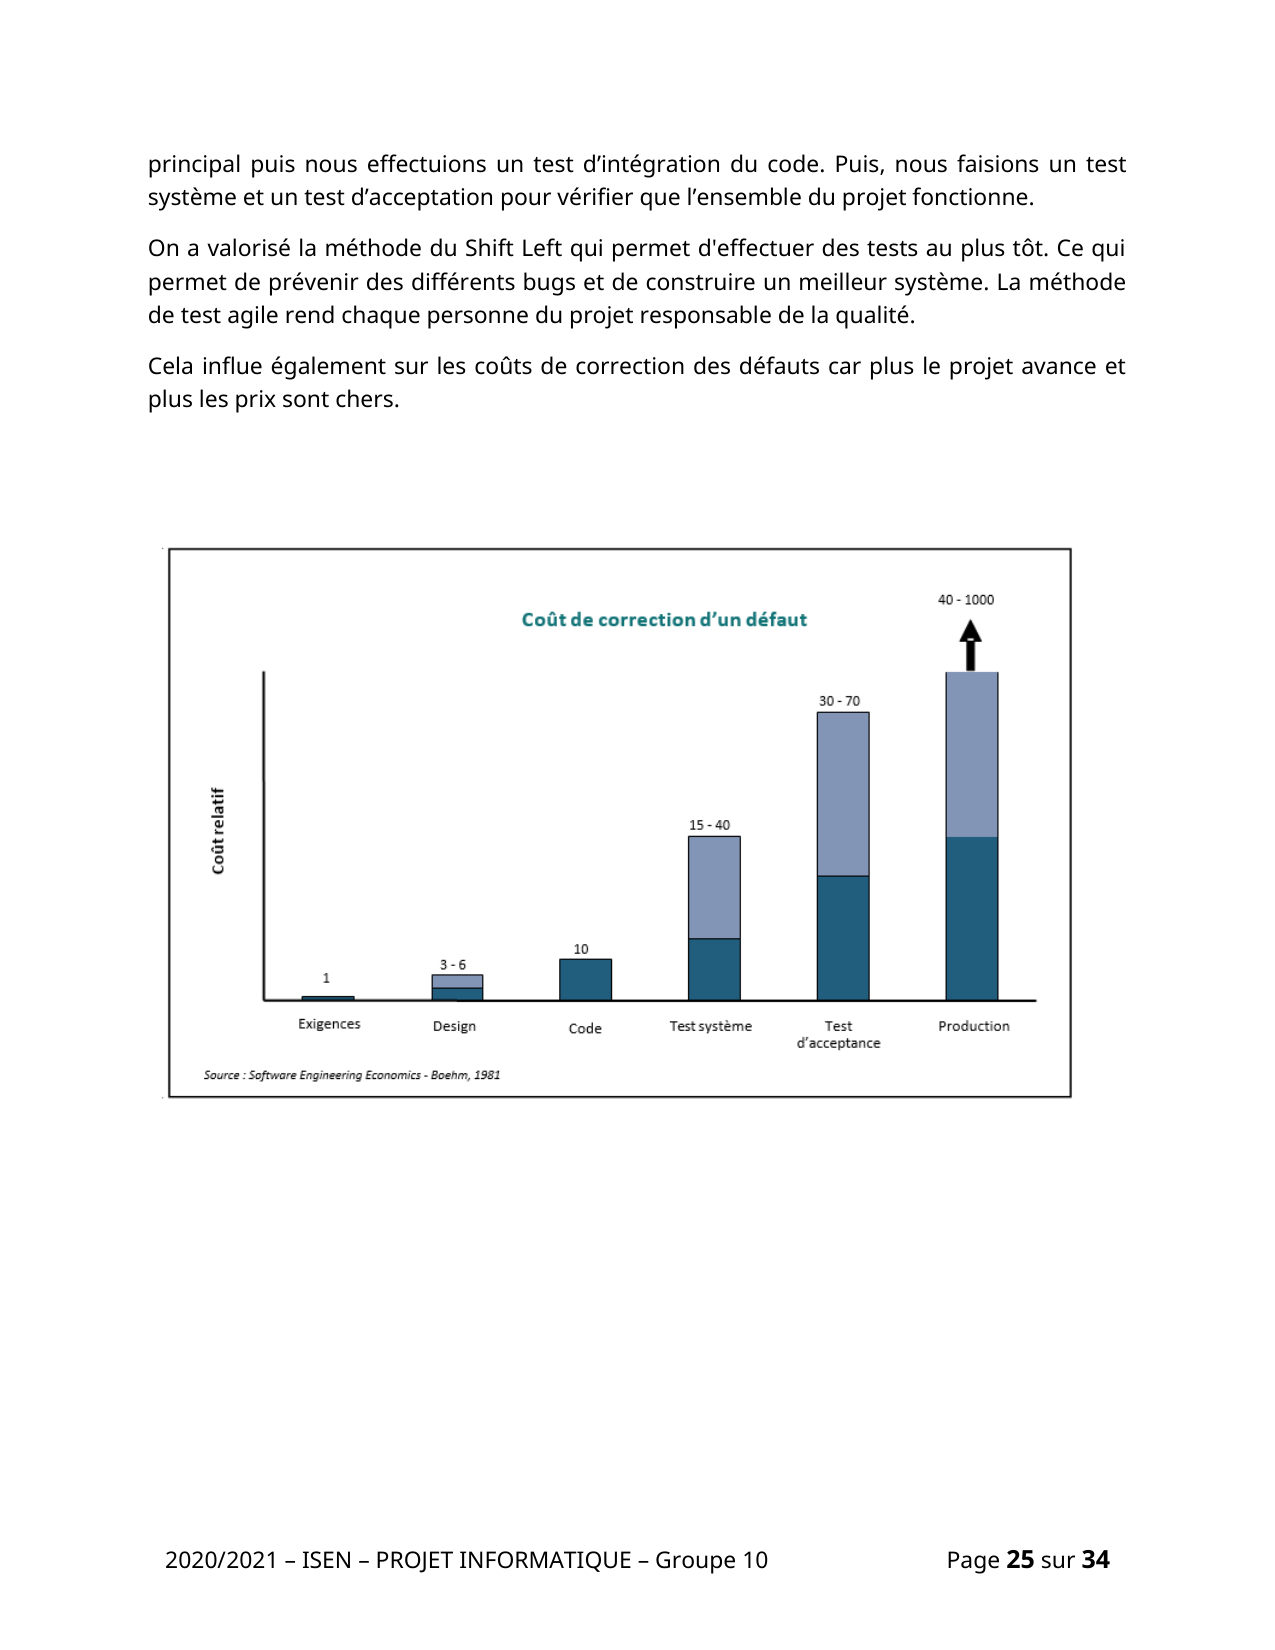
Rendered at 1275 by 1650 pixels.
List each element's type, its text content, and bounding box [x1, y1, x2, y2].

text On a valorisé la méthode du Shift Left qui permet d'effectuer des tests au plus tôt. Ce qui permet de prévenir des différents bugs et de construire un meilleur système. La méthode de test agile rend chaque personne du projet responsable de la qualité. [148, 232, 1127, 331]
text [148, 148, 1127, 213]
picture [147, 534, 1091, 1112]
text Cela influe également sur les coûts de correction des défauts car plus le projet avance et plus les prix sont chers. [148, 350, 1127, 415]
